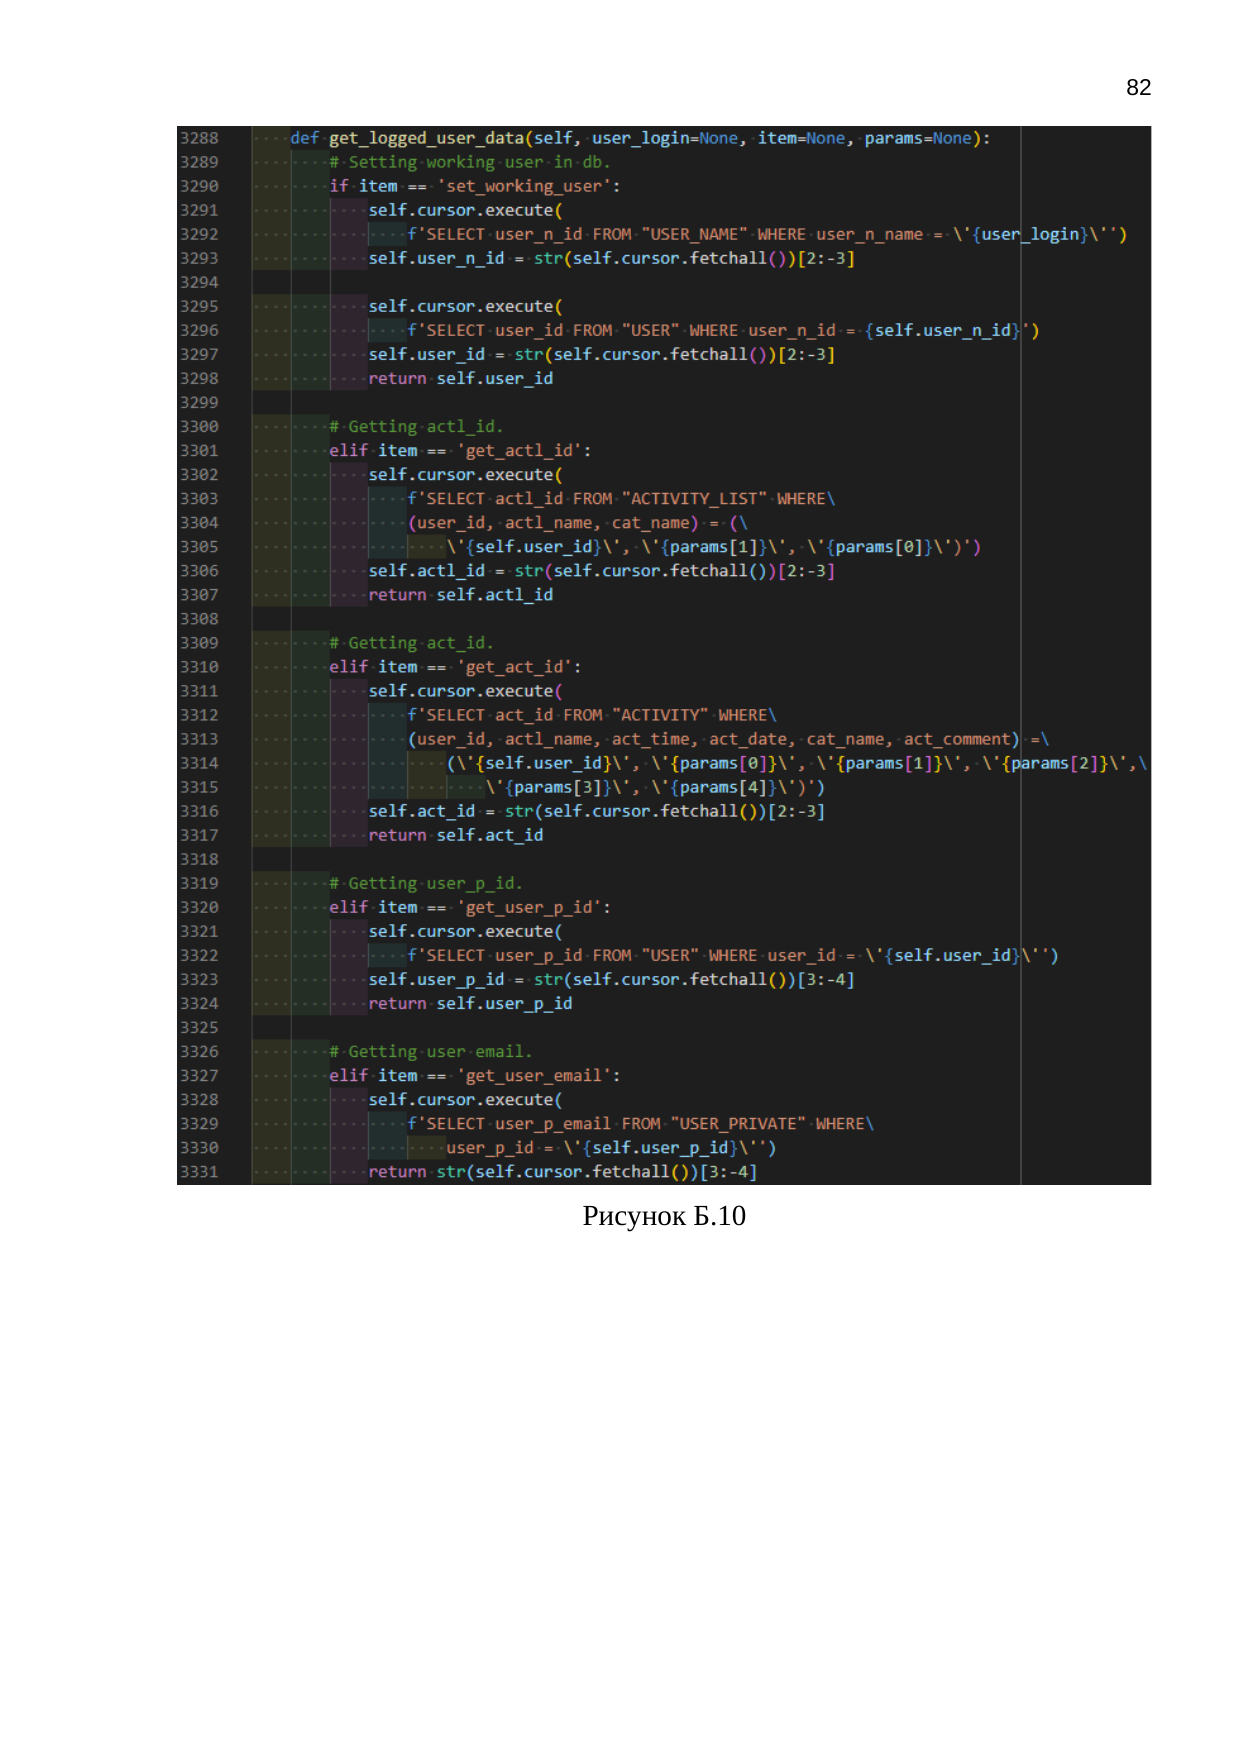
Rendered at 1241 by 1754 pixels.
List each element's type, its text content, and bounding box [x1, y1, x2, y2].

picture [177, 126, 1152, 1185]
text Рисунок Б.10 [177, 1198, 1152, 1231]
